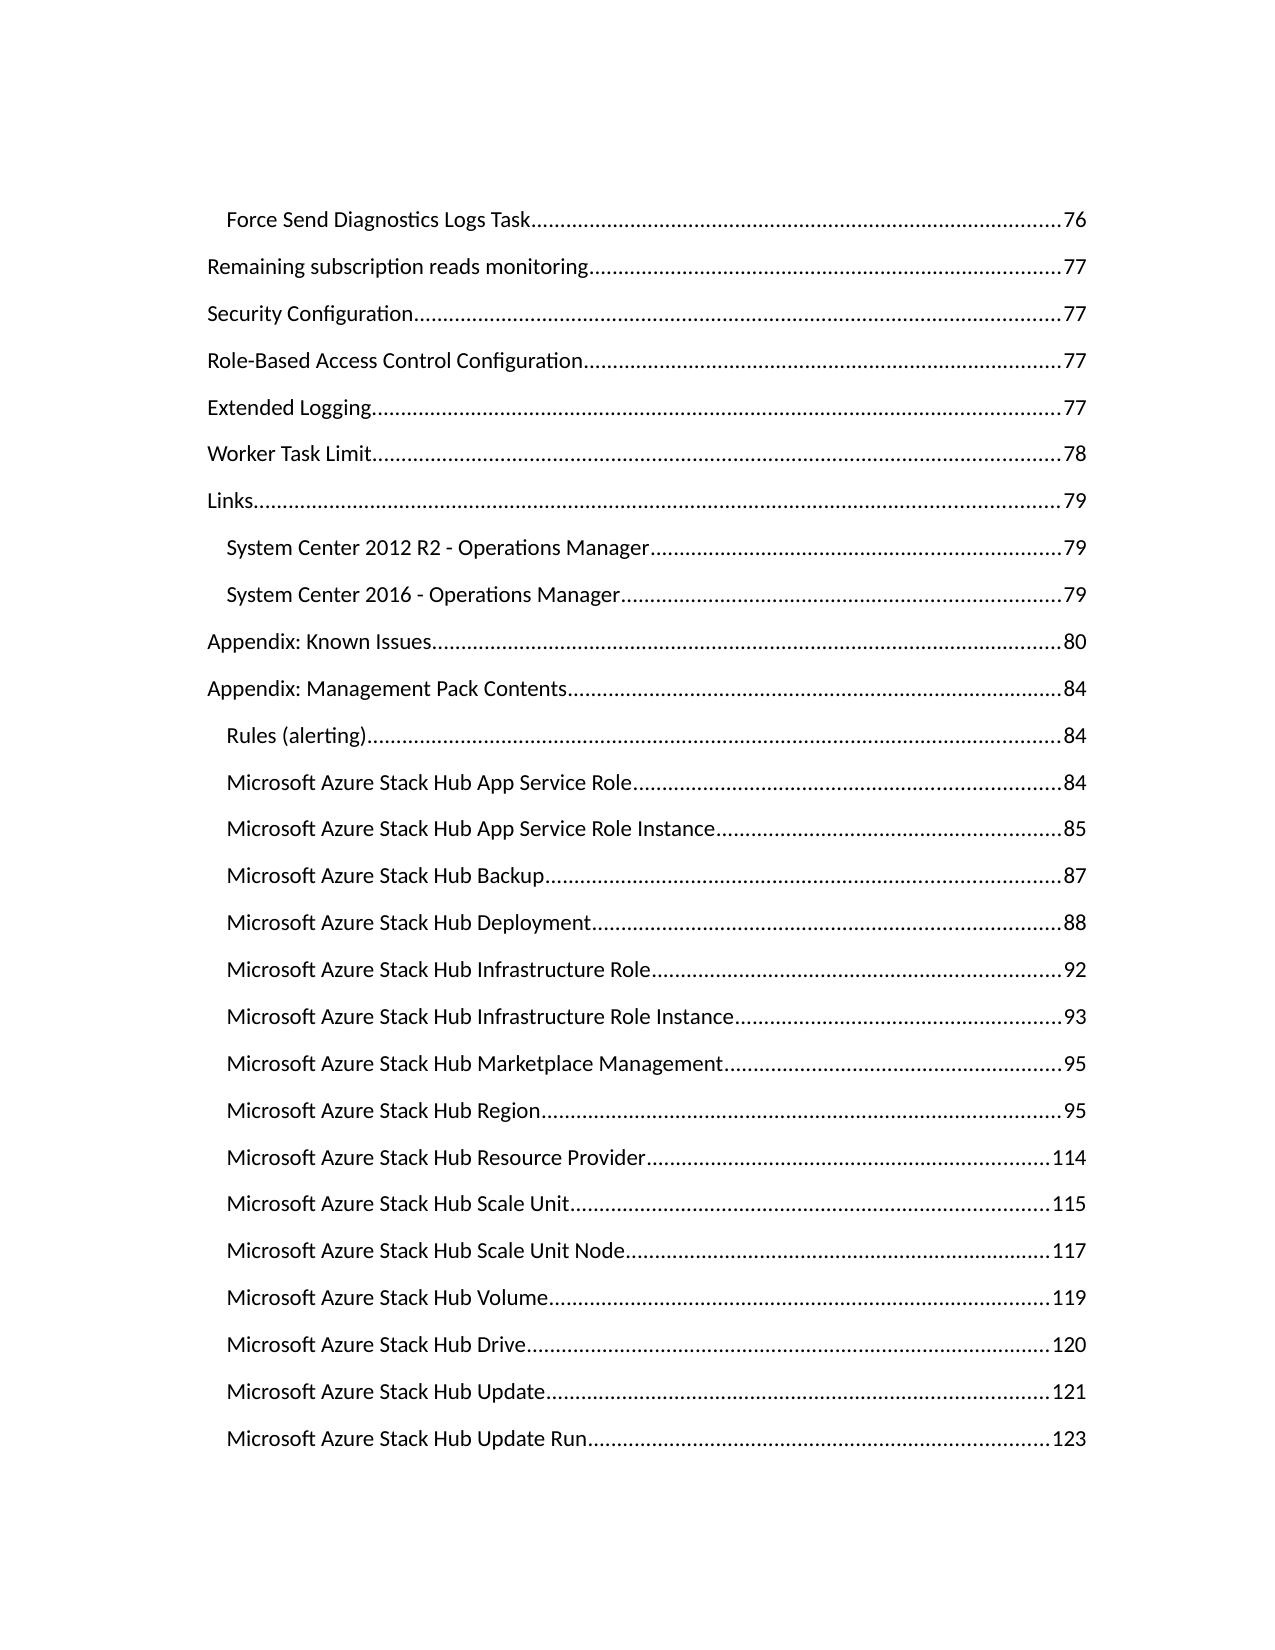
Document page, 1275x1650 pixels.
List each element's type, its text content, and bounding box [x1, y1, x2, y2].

text Appendix: Known Issues 80 [207, 627, 1087, 655]
text Appendix: Management Pack Contents 84 [207, 674, 1087, 702]
text Microsoft Azure Stack Hub Backup 87 [226, 861, 1087, 889]
text Microsoft Azure Stack Hub Region 95 [226, 1096, 1087, 1124]
text Security Configuration 77 [207, 299, 1087, 327]
text Worker Task Limit 78 [207, 439, 1087, 467]
text Microsoft Azure Stack Hub Infrastructure Role Instance 93 [226, 1002, 1087, 1030]
text Microsoft Azure Stack Hub Drive 120 [226, 1330, 1087, 1358]
text System Center 2016 - Operations Manager 79 [226, 580, 1087, 608]
text Microsoft Azure Stack Hub Marketplace Management 95 [226, 1049, 1087, 1077]
text Microsoft Azure Stack Hub Volume 119 [226, 1283, 1087, 1311]
text Rules (alerting) 84 [226, 721, 1087, 749]
text System Center 2012 R2 - Operations Manager 79 [226, 533, 1087, 561]
text Links 79 [207, 486, 1087, 514]
text Force Send Diagnostics Logs Task 76 [226, 205, 1087, 233]
text Microsoft Azure Stack Hub App Service Role Instance 85 [226, 814, 1087, 842]
text Role-Based Access Control Configuration 77 [207, 346, 1087, 374]
text Microsoft Azure Stack Hub Scale Unit Node 117 [226, 1236, 1087, 1264]
text Microsoft Azure Stack Hub Infrastructure Role 92 [226, 955, 1087, 983]
text Microsoft Azure Stack Hub Deployment 88 [226, 908, 1087, 936]
text Microsoft Azure Stack Hub Update 121 [226, 1377, 1087, 1405]
text Microsoft Azure Stack Hub App Service Role 84 [226, 768, 1087, 796]
text Remaining subscription reads monitoring 77 [207, 252, 1087, 280]
text Extended Logging 77 [207, 393, 1087, 421]
text Microsoft Azure Stack Hub Resource Provider 114 [226, 1143, 1087, 1171]
text Microsoft Azure Stack Hub Scale Unit 115 [226, 1189, 1087, 1217]
text Microsoft Azure Stack Hub Update Run 123 [226, 1424, 1087, 1452]
